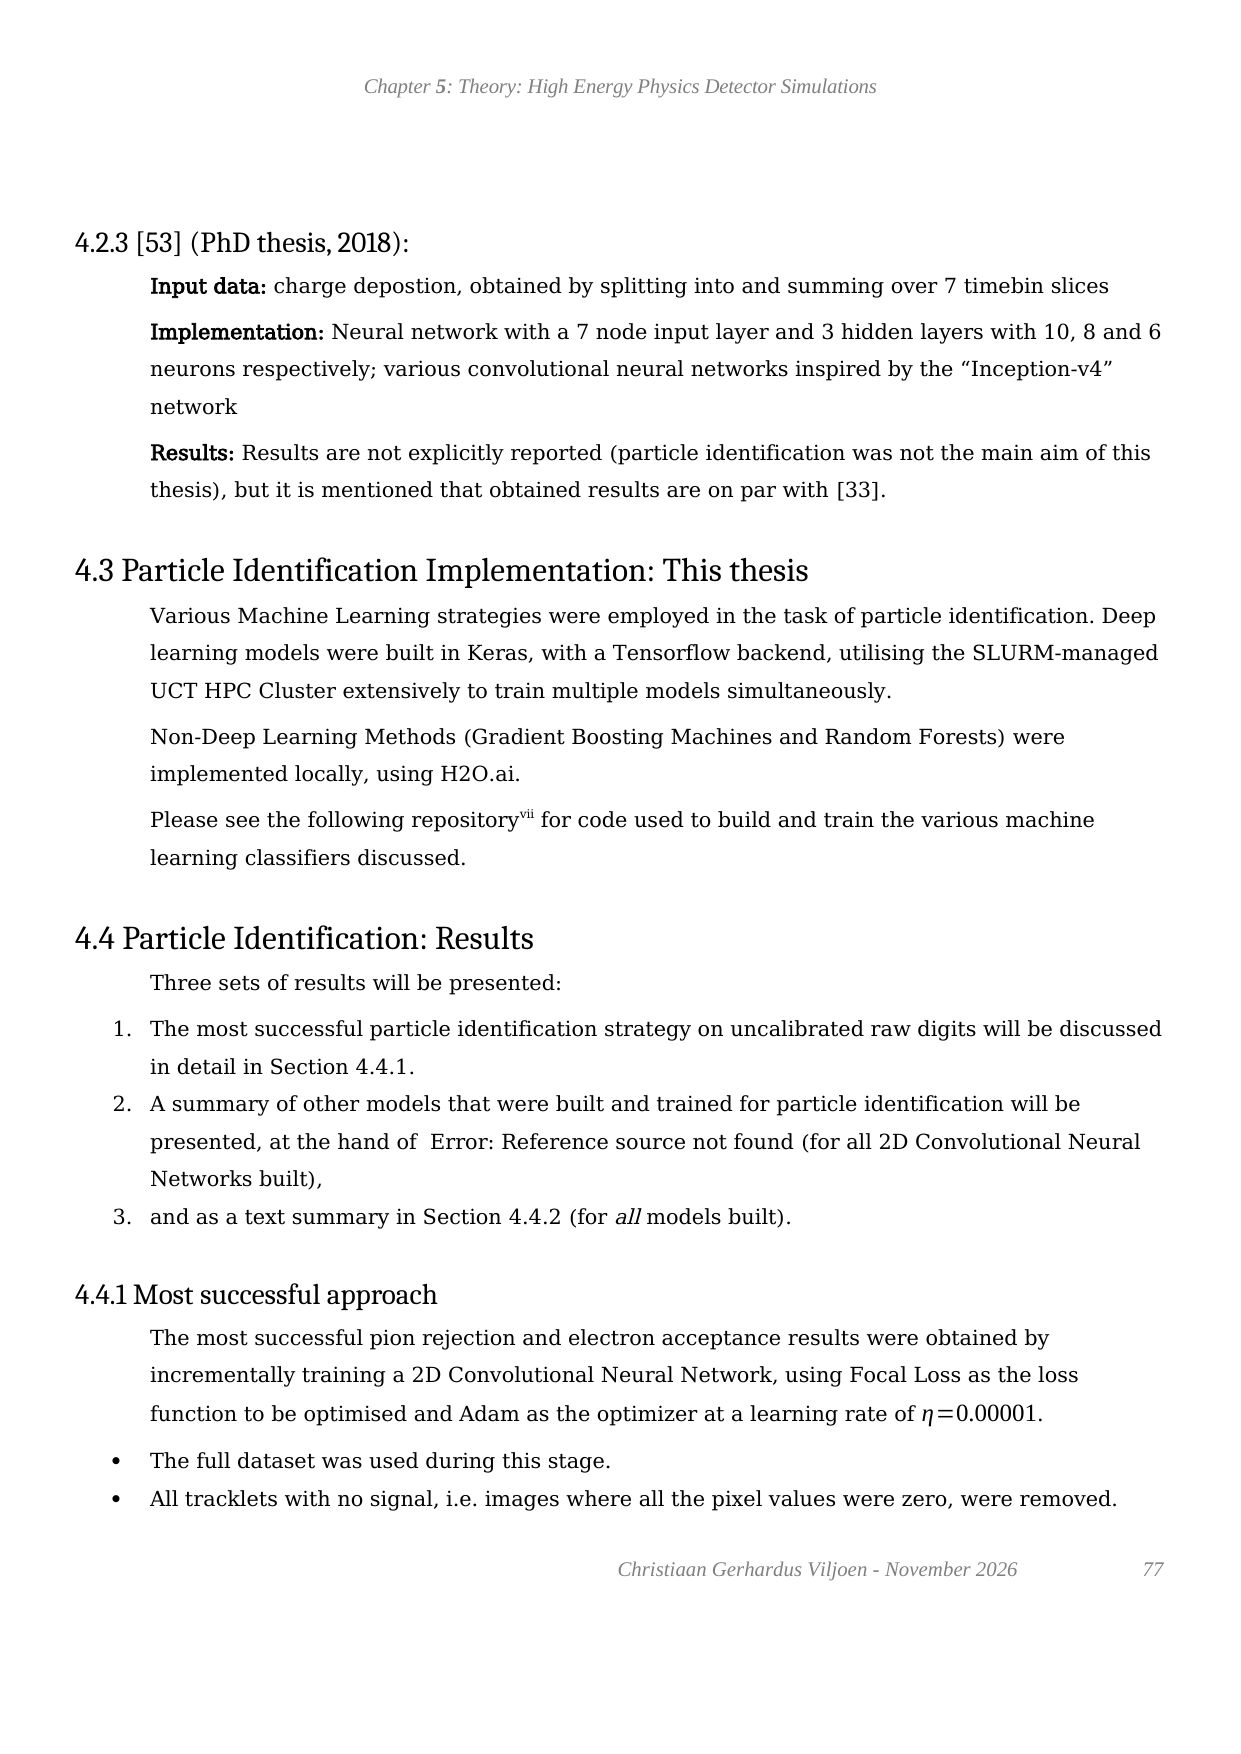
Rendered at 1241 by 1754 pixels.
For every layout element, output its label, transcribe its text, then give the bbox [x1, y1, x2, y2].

text Please see the following repository for code used to build and train the various machine learning classifiers discussed. [150, 807, 1165, 869]
subtitle Particle Identification Implementation: This thesis [75, 552, 1165, 590]
list The full dataset was used during this stage. [112, 1448, 1165, 1473]
subtitle Particle Identification: Results [75, 919, 1165, 958]
text Various Machine Learning strategies were employed in the task of particle identification. Deep learning models were built in Keras, with a Tensorflow backend, utilising the SLURM-managed UCT HPC Cluster extensively to train multiple models simultaneously. [150, 603, 1165, 703]
subtitle (PhD thesis, 2018): [75, 227, 1165, 260]
text Non-Deep Learning Methods (Gradient Boosting Machines and Random Forests) were implemented locally, using H2O.ai. [150, 723, 1165, 786]
text The most successful pion rejection and electron acceptance results were obtained by incrementally training a 2D Convolutional Neural Network, using Focal Loss as the loss function to be optimised and Adam as the optimizer at a learning rate of . [150, 1324, 1165, 1427]
text Results: Results are not explicitly reported (particle identification was not the main aim of this thesis), but it is mentioned that obtained results are on par with . [150, 439, 1165, 502]
subtitle Most successful approach [75, 1278, 1165, 1312]
list All tracklets with no signal, i.e. images where all the pixel values were zero, were removed. [112, 1486, 1165, 1511]
text Three sets of results will be presented: [150, 970, 1165, 995]
text Input data: charge depostion, obtained by splitting into and summing over 7 timebin slices [150, 273, 1165, 298]
list The most successful particle identification strategy on uncalibrated raw digits will be discussed in detail in Section 4.4.1. [112, 1016, 1165, 1078]
list and as a text summary in Section 4.4.2 (for all models built). [112, 1203, 1165, 1228]
text Implementation: Neural network with a 7 node input layer and 3 hidden layers with 10, 8 and 6 neurons respectively; various convolutional neural networks inspired by the “Inception-v4” network [150, 318, 1165, 418]
